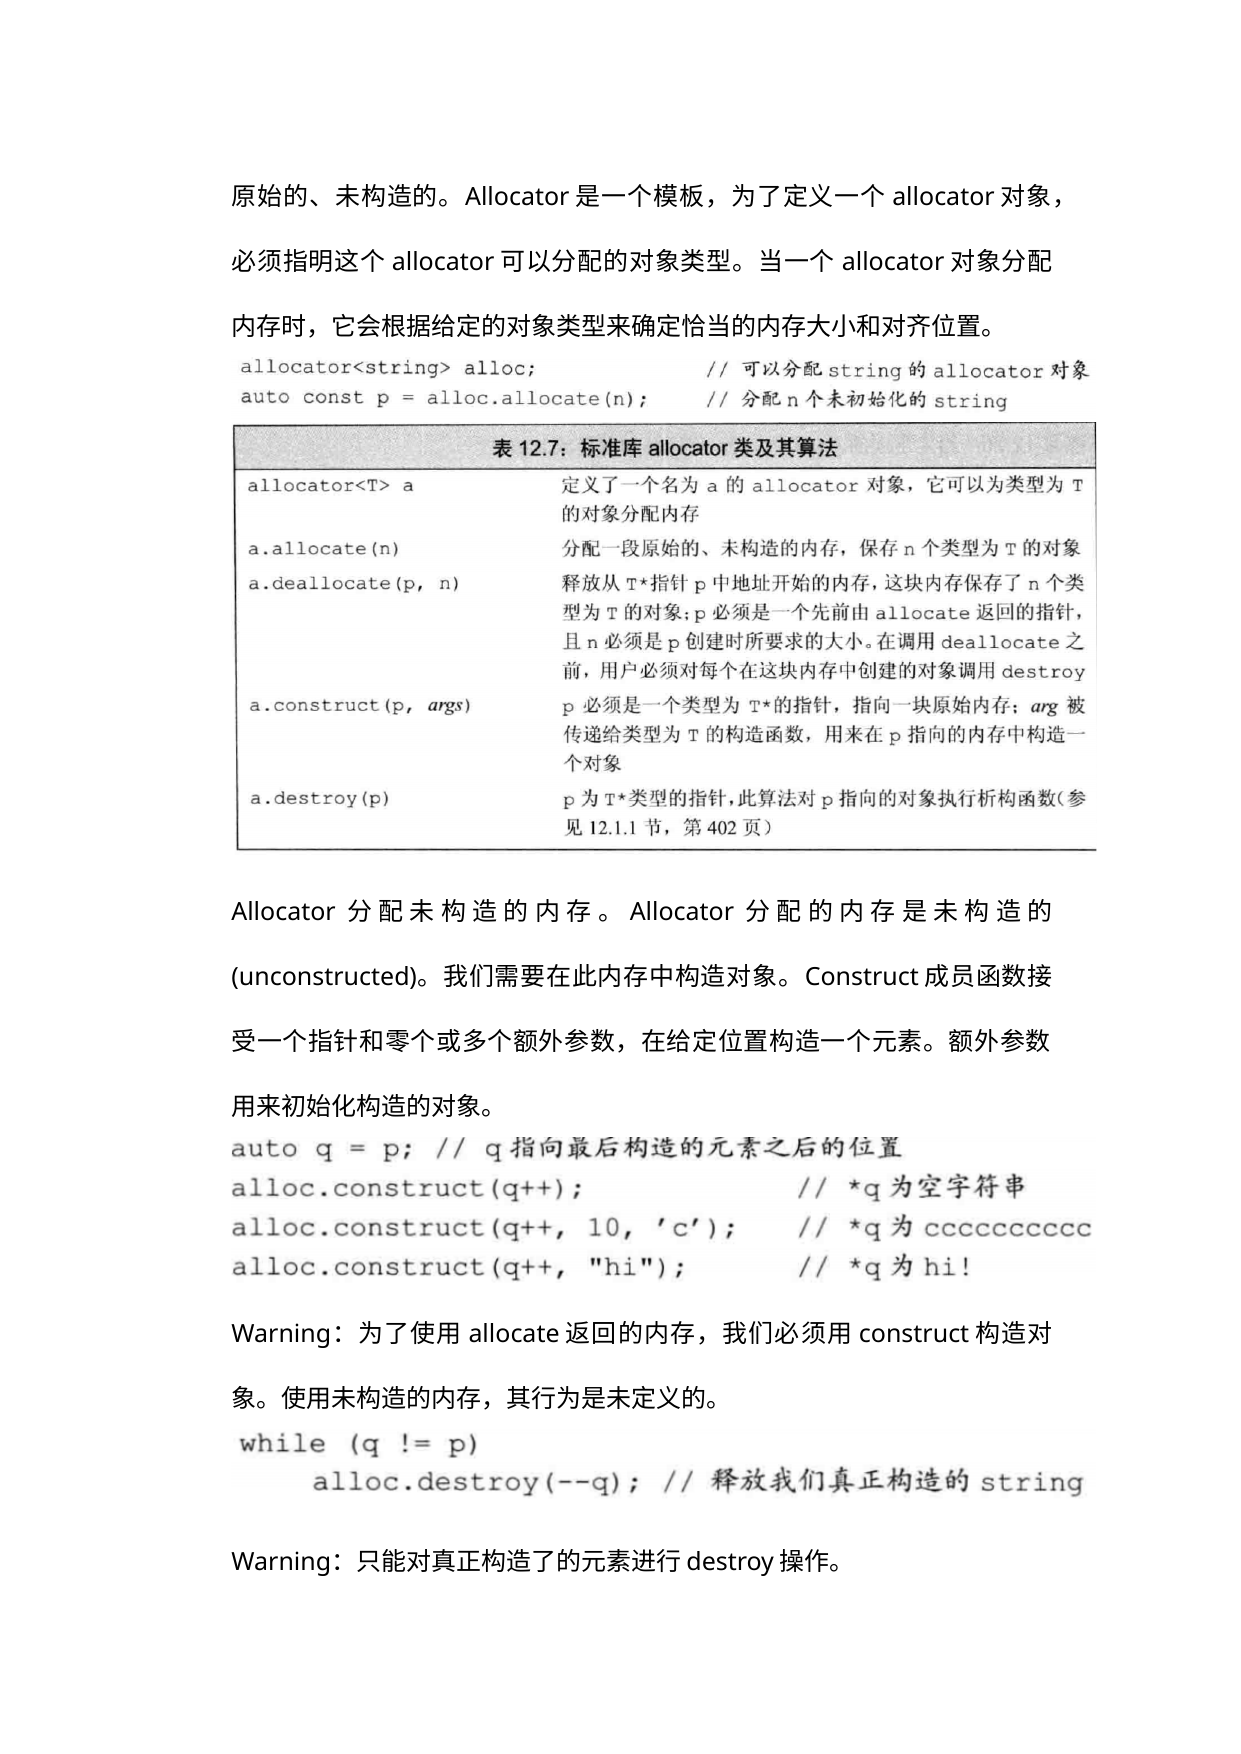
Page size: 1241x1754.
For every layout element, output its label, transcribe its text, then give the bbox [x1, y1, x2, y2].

picture [231, 422, 1097, 858]
list Warning：为了使用allocate返回的内存，我们必须用construct构造对象。使用未构造的内存，其行为是未定义的。 [231, 1299, 1053, 1429]
picture [231, 357, 1097, 419]
picture [231, 1429, 1097, 1512]
picture [231, 1137, 1097, 1288]
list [187, 162, 1053, 357]
list Allocator分配未构造的内存。Allocator分配的内存是未构造的(unconstructed)。我们需要在此内存中构造对象。Construct成员函数接受一个指针和零个或多个额外参数，在给定位置构造一个元素。额外参数用来初始化构造的对象。 [231, 877, 1053, 1137]
list Warning：只能对真正构造了的元素进行destroy操作。 [231, 1527, 1053, 1592]
